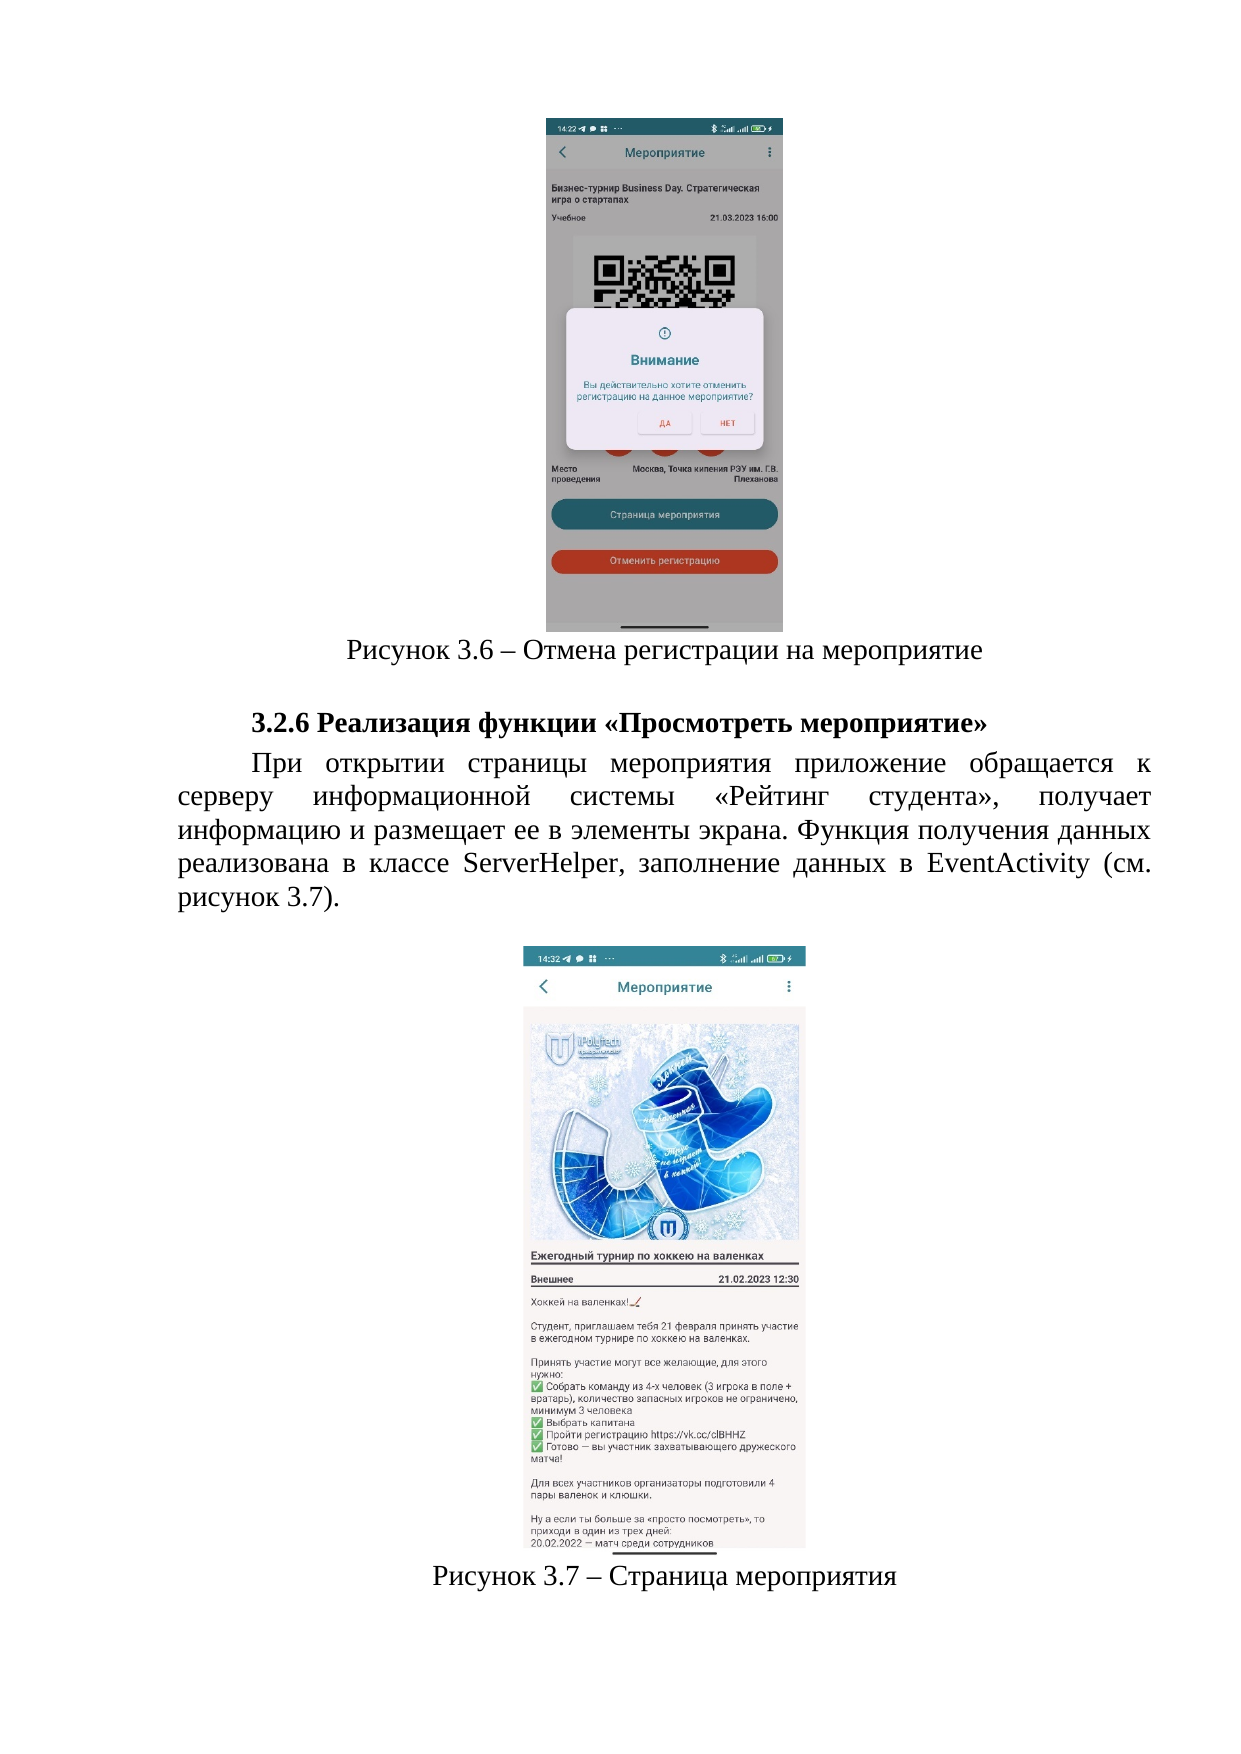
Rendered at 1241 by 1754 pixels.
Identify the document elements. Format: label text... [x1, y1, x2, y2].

text 3.2.6 Реализация функции «Просмотреть мероприятие» [177, 705, 1152, 739]
text При открытии страницы мероприятия приложение обращается к серверу информационной системы «Рейтинг студента», получает информацию и размещает ее в элементы экрана. Функция получения данных реализована в классе ServerHelper, заполнение данных в EventActivity (см. рисунок 3.7). [177, 745, 1152, 913]
text Рисунок 3.6 – Отмена регистрации на мероприятие [177, 632, 1152, 665]
picture [546, 118, 783, 632]
text Рисунок 3.7 – Страница мероприятия [177, 1558, 1152, 1592]
picture [523, 946, 806, 1559]
